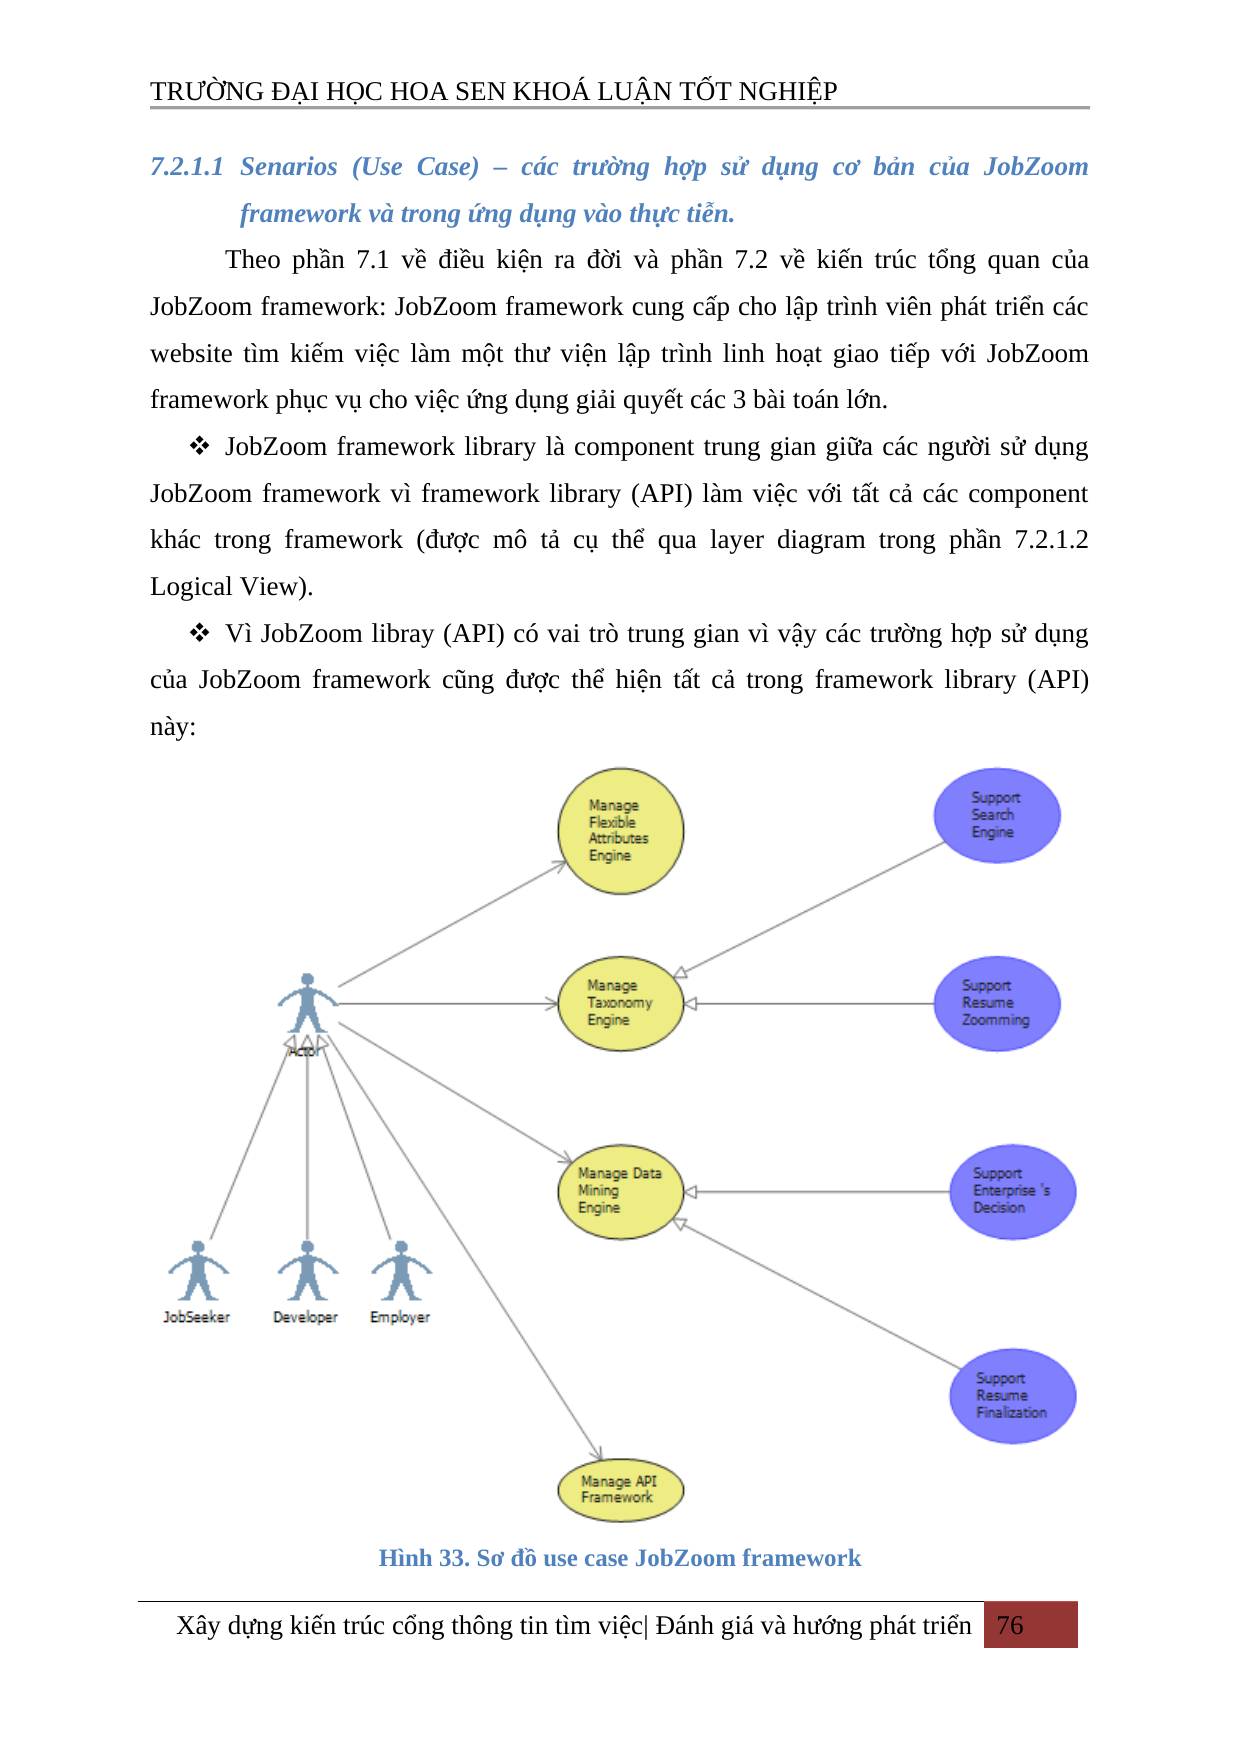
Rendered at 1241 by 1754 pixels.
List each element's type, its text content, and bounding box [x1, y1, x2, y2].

subtitle Senarios (Use Case) – các trường hợp sử dụng cơ bản của JobZoom framework và trong ứng dụng vào thực tiễn. [150, 150, 1090, 228]
list JobZoom framework library là component trung gian giữa các người sử dụng JobZoom framework vì framework library (API) làm việc với tất cả các component khác trong framework (được mô tả cụ thể qua layer diagram trong phần 7.2.1.2 Logical View). [150, 430, 1090, 601]
picture [150, 756, 1082, 1528]
text Theo phần 7.1 về điều kiện ra đời và phần 7.2 về kiến trúc tổng quan của JobZoom framework: JobZoom framework cung cấp cho lập trình viên phát triển các website tìm kiếm việc làm một thư viện lập trình linh hoạt giao tiếp với JobZoom framework phục vụ cho việc ứng dụng giải quyết các 3 bài toán lớn. [150, 243, 1090, 414]
text Hình 33. Sơ đồ use case JobZoom framework [150, 1543, 1090, 1571]
list Vì JobZoom libray (API) có vai trò trung gian vì vậy các trường hợp sử dụng của JobZoom framework cũng được thể hiện tất cả trong framework library (API) này: [150, 617, 1090, 741]
